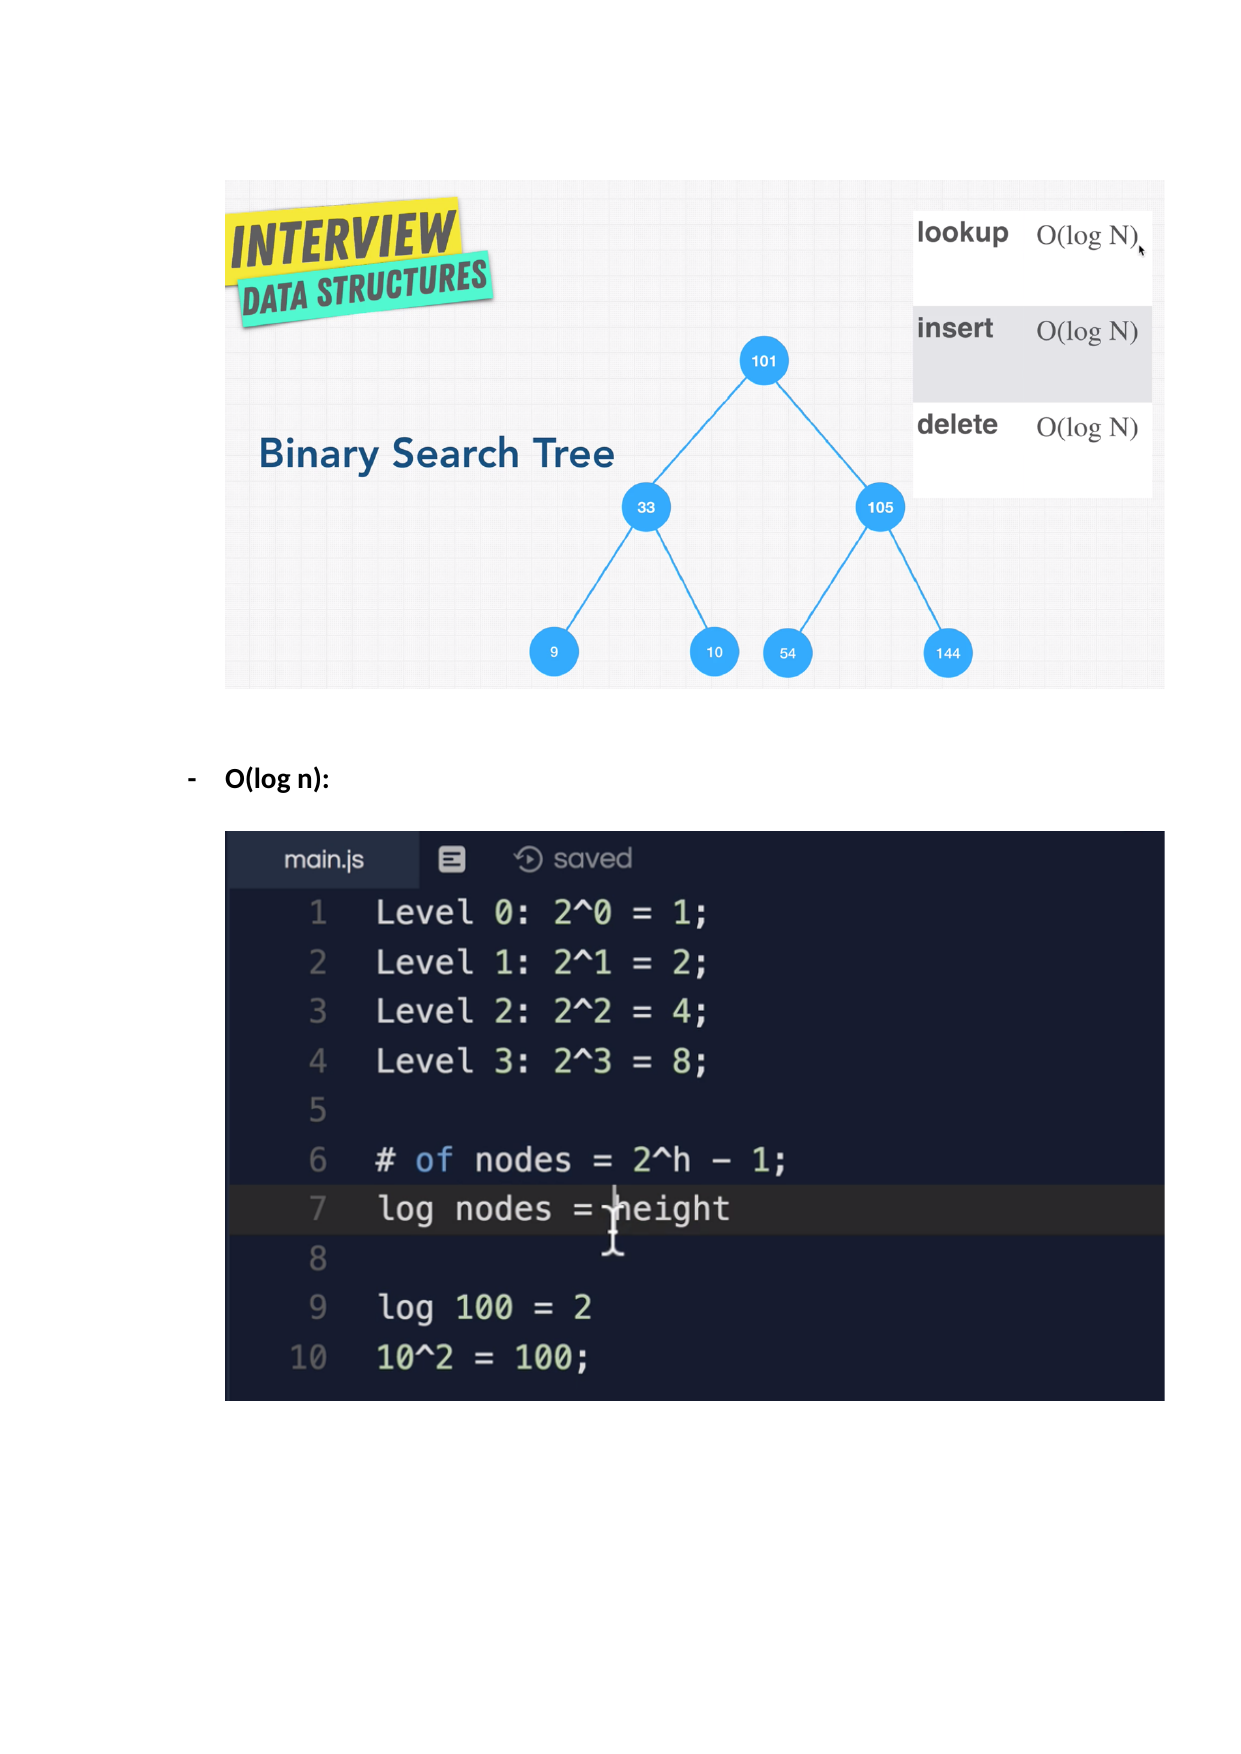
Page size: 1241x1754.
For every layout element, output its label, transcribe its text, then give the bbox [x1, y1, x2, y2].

picture [225, 831, 1165, 1401]
picture [225, 180, 1165, 689]
list O(log n): [187, 760, 1090, 796]
